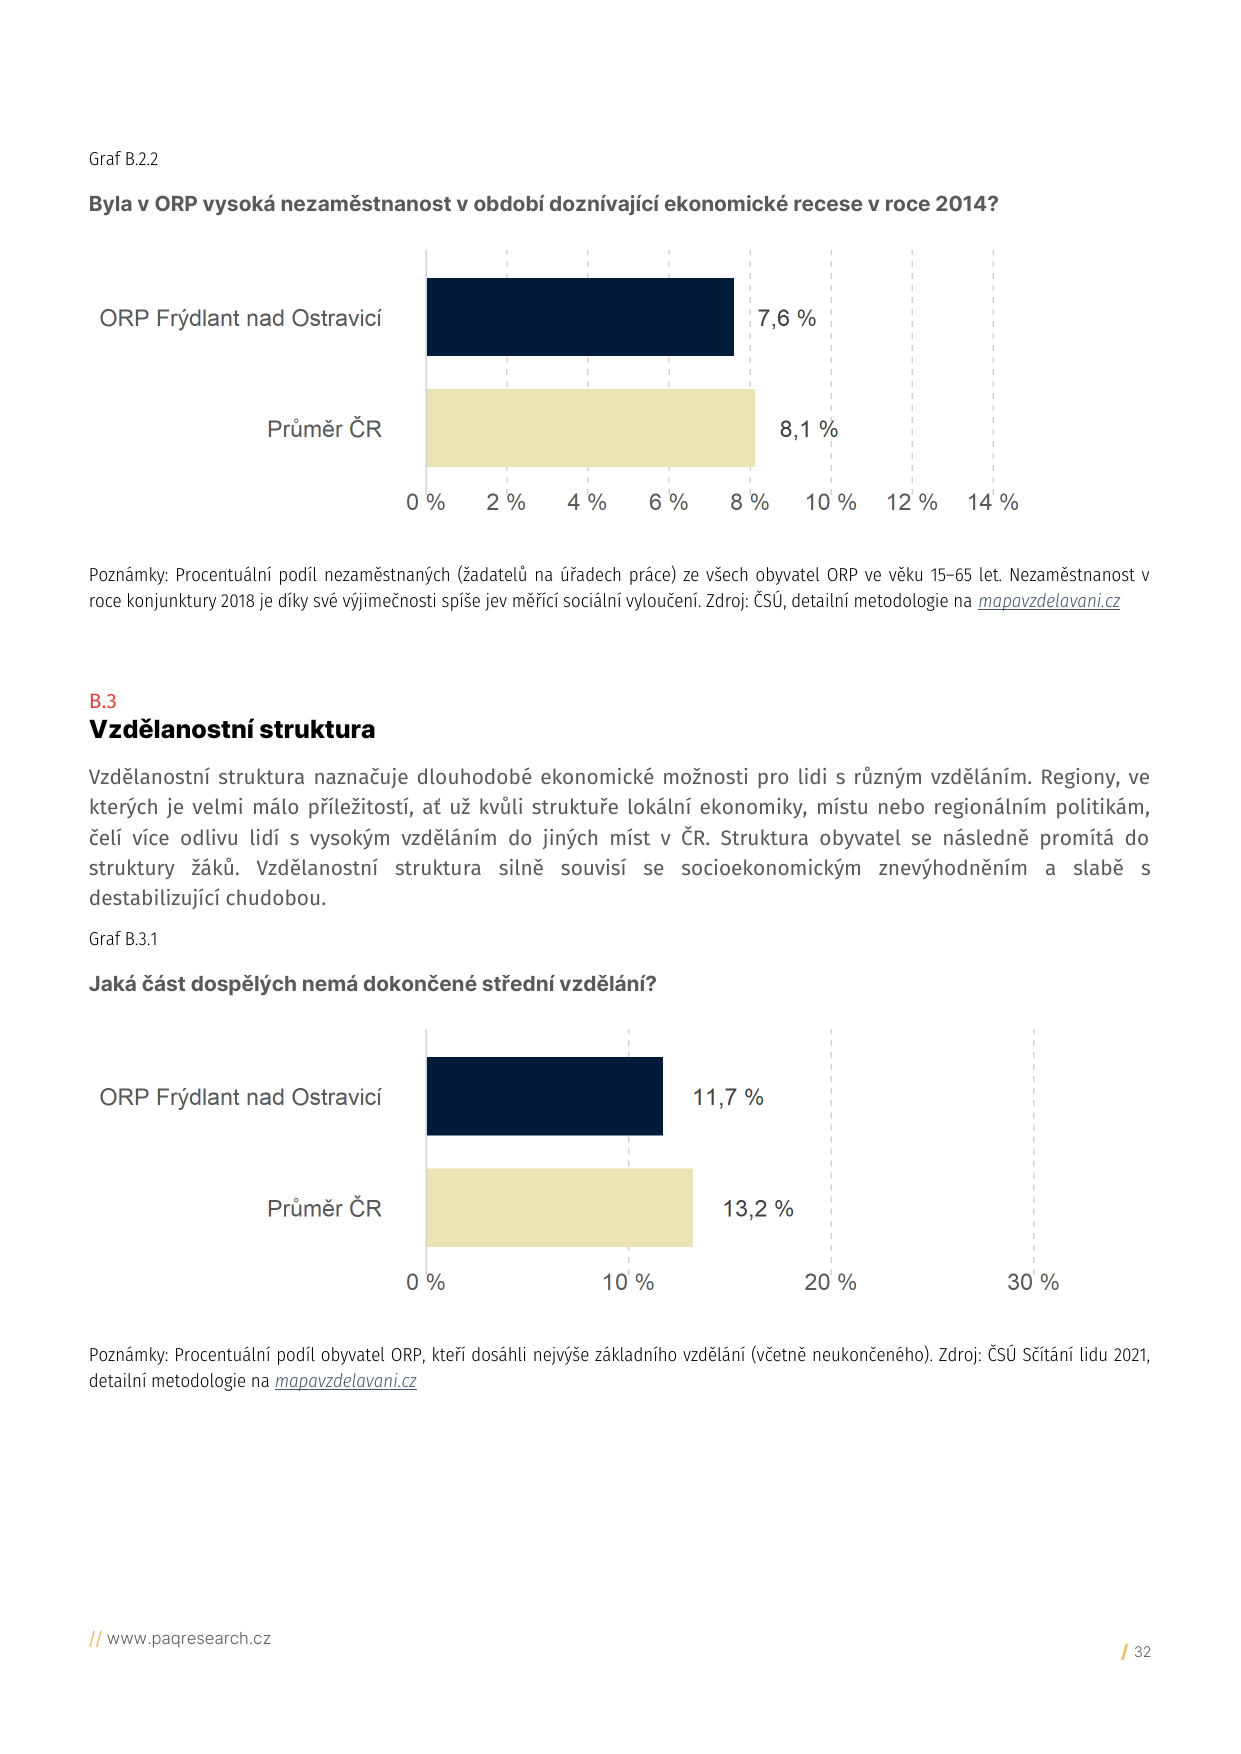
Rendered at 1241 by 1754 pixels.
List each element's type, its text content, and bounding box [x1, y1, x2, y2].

text Graf B.2.2 [89, 148, 1152, 170]
picture [88, 996, 1139, 1328]
text Byla v ORP vysoká nezaměstnanost v období doznívající ekonomické recese v roce 2014? [89, 186, 1152, 216]
subtitle Vzdělanostní struktura [89, 714, 1152, 744]
text Poznámky: Procentuální podíl obyvatel ORP, kteří dosáhli nejvýše základního vzdělání (včetně neukončeného). Zdroj: ČSÚ Sčítání lidu 2021, detailní metodologie na mapavzdelavani.cz [89, 1344, 1152, 1392]
picture [88, 216, 1139, 548]
text Poznámky: Procentuální podíl nezaměstnaných (žadatelů na úřadech práce) ze všech obyvatel ORP ve věku 15–65 let. Nezaměstnanost v roce konjunktury 2018 je díky své výjimečnosti spíše jev měřící sociální vyloučení. Zdroj: ČSÚ, detailní metodologie na mapavzdelavani.cz [89, 564, 1152, 613]
text Graf B.3.1 [89, 927, 1152, 950]
text Vzdělanostní struktura naznačuje dlouhodobé ekonomické možnosti pro lidi s různým vzděláním. Regiony, ve kterých je velmi málo příležitostí, ať už kvůli struktuře lokální ekonomiky, místu nebo regionálním politikám, čelí více odlivu lidí s vysokým vzděláním do jiných míst v ČR. Struktura obyvatel se následně promítá do struktury žáků. Vzdělanostní struktura silně souvisí se socioekonomickým znevýhodněním a slabě s destabilizující chudobou. [89, 760, 1152, 911]
text B.3 [89, 684, 1152, 714]
text Jaká část dospělých nemá dokončené střední vzdělání? [89, 966, 1152, 996]
